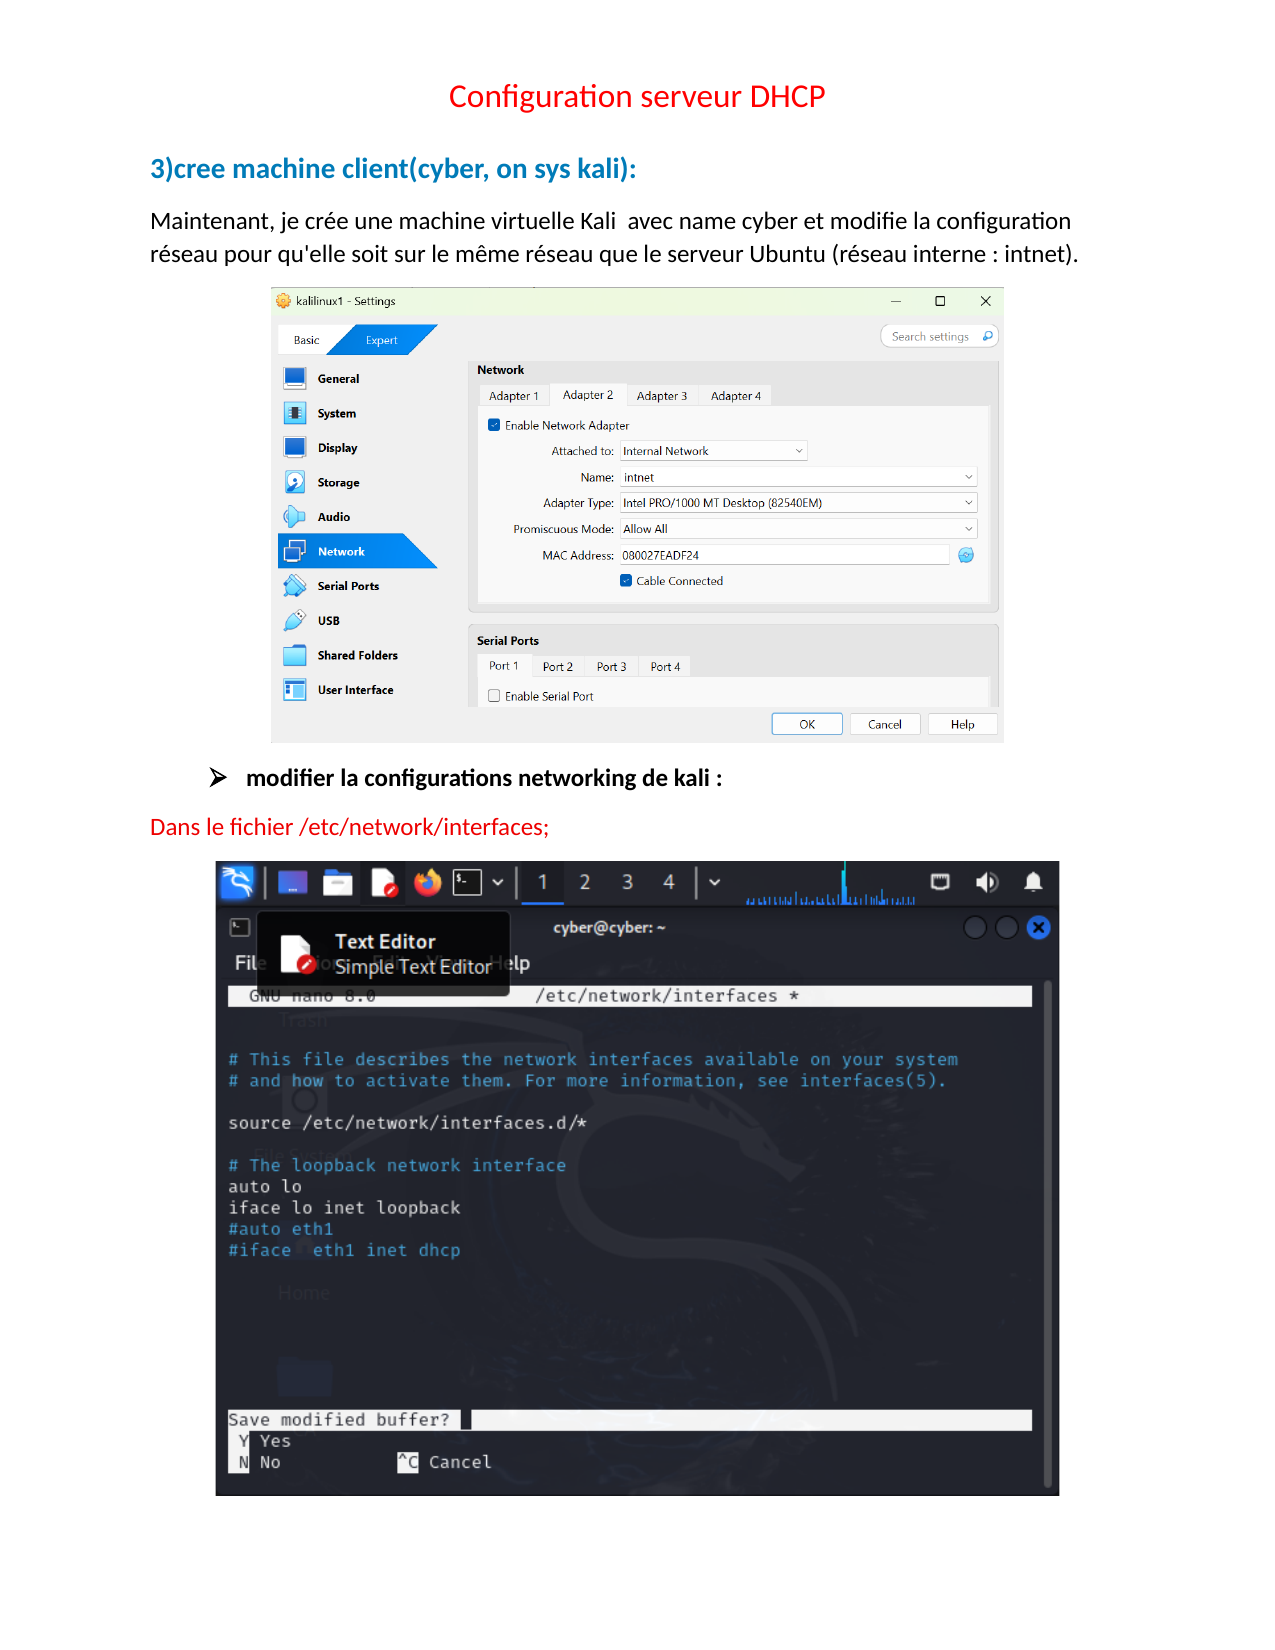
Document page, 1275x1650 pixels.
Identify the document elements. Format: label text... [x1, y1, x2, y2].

text 3)cree machine client(cyber, on sys kali): [150, 150, 1125, 186]
list modifier la configurations networking de kali : [208, 762, 1125, 792]
picture [271, 287, 1004, 743]
text Maintenant, je crée une machine virtuelle Kali avec name cyber et modifie la configuration réseau pour qu'elle soit sur le même réseau que le serveur Ubuntu (réseau interne : intnet). [150, 205, 1125, 268]
picture [215, 861, 1060, 1496]
text Dans le fichier /etc/network/interfaces; [150, 811, 1125, 842]
